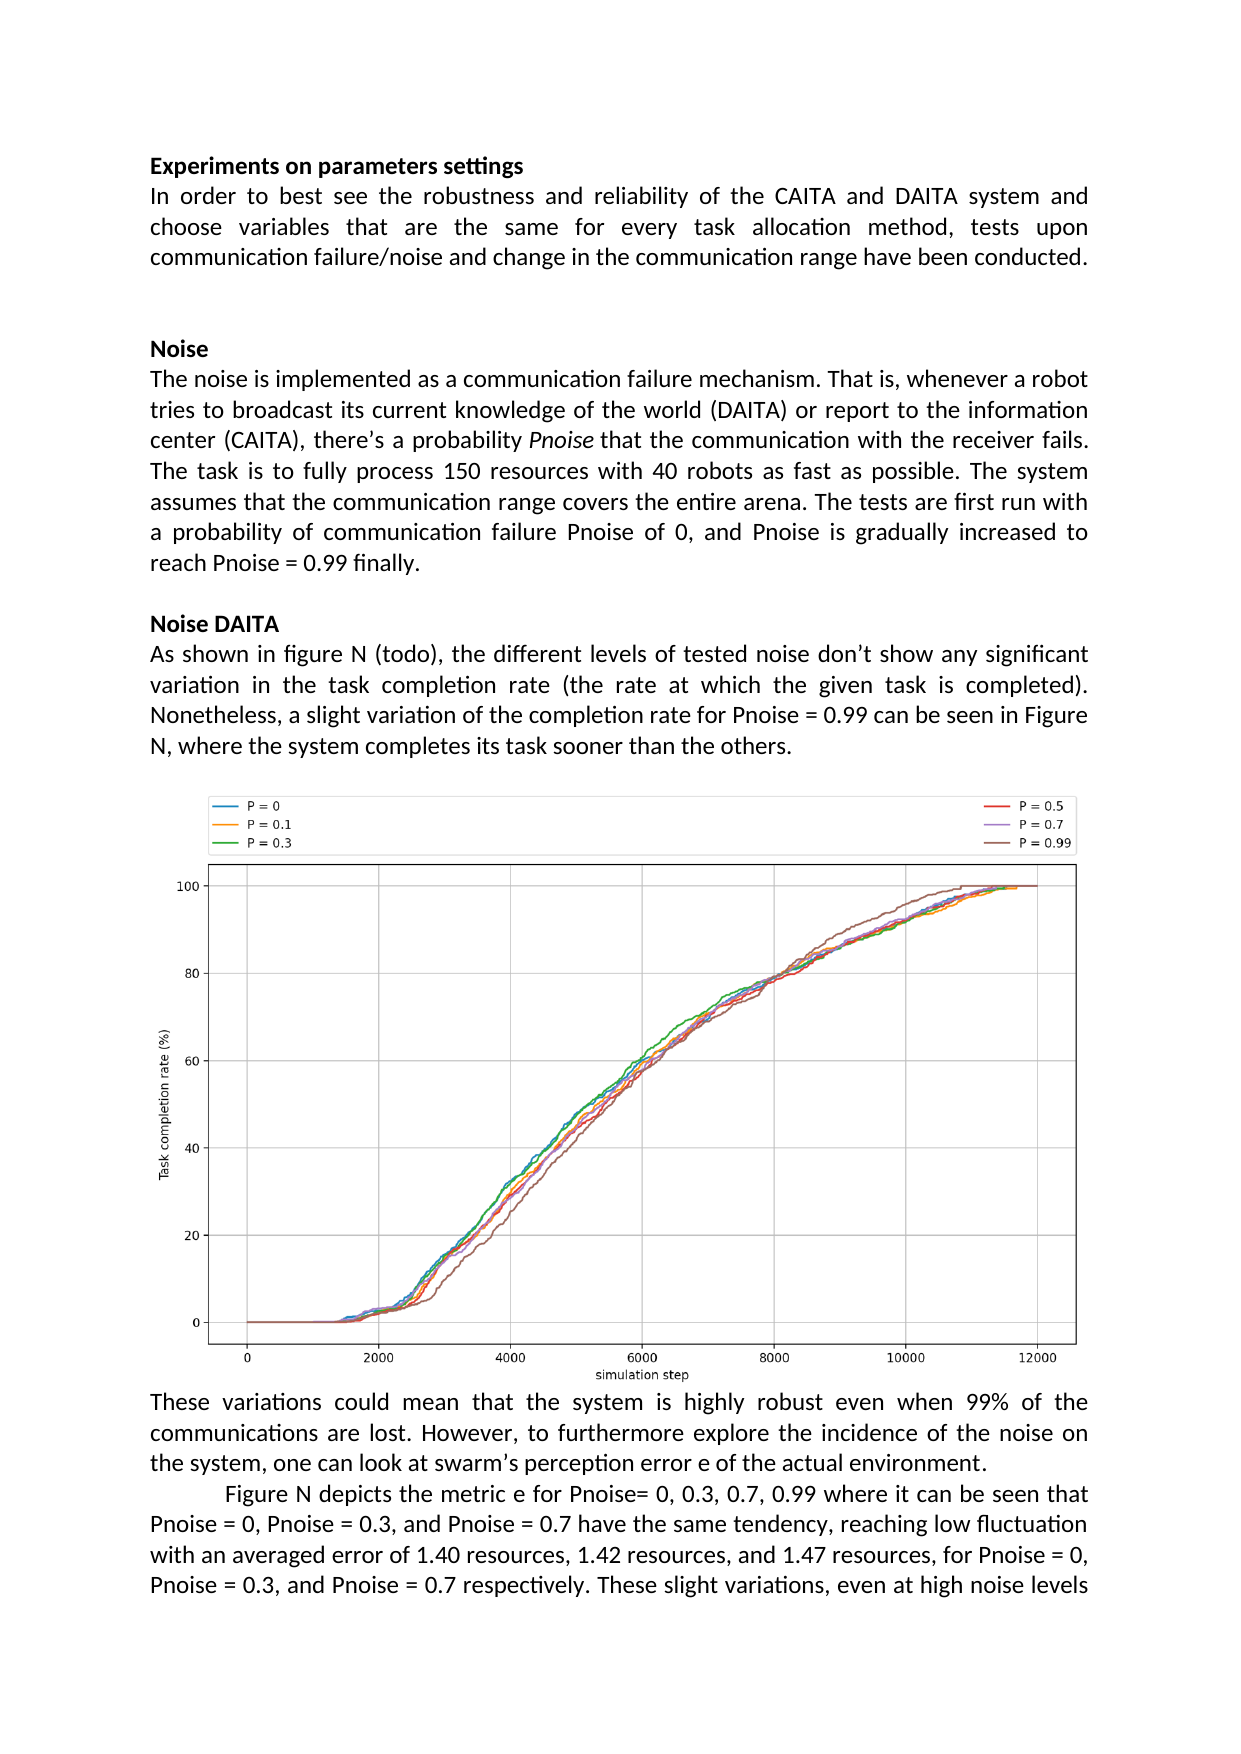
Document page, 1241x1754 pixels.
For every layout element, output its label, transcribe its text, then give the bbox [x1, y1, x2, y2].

text Noise [150, 333, 1090, 364]
text In order to best see the robustness and reliability of the CAITA and DAITA system and choose variables that are the same for every task allocation method, tests upon communication failure/noise and change in the communication range have been conducted. [150, 181, 1090, 272]
text As shown in figure N (todo), the different levels of tested noise don’t show any significant variation in the task completion rate (the rate at which the given task is completed). Nonetheless, a slight variation of the completion rate for Pnoise = 0.99 can be seen in Figure N, where the system completes its task sooner than the others. [150, 638, 1090, 760]
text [150, 1478, 1090, 1600]
text Experiments on parameters settings [150, 150, 1090, 181]
text Noise DAITA [150, 608, 1090, 638]
text The noise is implemented as a communication failure mechanism. That is, whenever a robot tries to broadcast its current knowledge of the world (DAITA) or report to the information center (CAITA), there’s a probability Pnoise that the communication with the receiver fails. The task is to fully process 150 resources with 40 robots as fast as possible. The system assumes that the communication range covers the entire arena. The tests are first run with a probability of communication failure Pnoise of 0, and Pnoise is gradually increased to reach Pnoise = 0.99 finally. [150, 364, 1090, 577]
picture [150, 791, 1091, 1387]
text These variations could mean that the system is highly robust even when 99% of the communications are lost. However, to furthermore explore the incidence of the noise on the system, one can look at swarm’s perception error e of the actual environment. [150, 1387, 1090, 1478]
